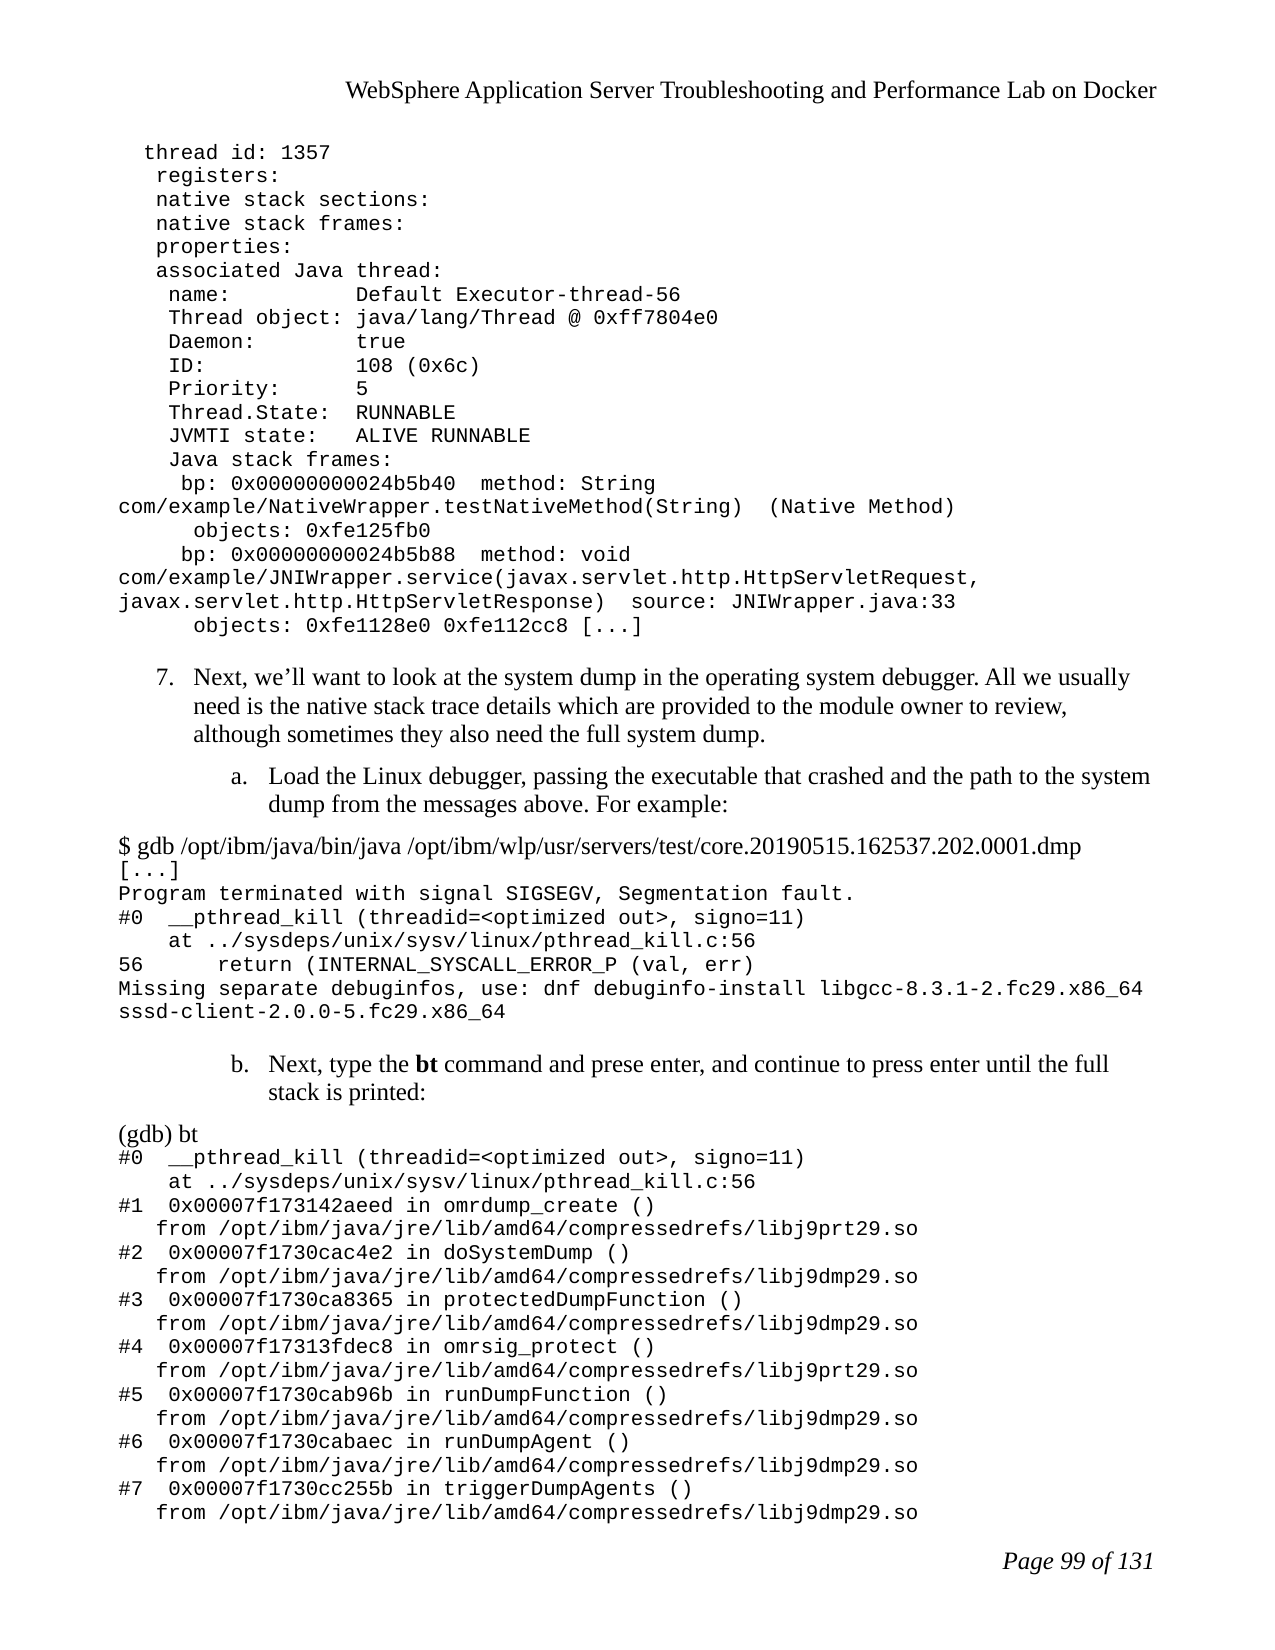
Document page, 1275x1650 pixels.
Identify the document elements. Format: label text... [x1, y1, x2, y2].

text properties: [118, 236, 1157, 260]
text Thread object: java/lang/Thread @ 0xff7804e0 [118, 307, 1157, 331]
text from /opt/ibm/java/jre/lib/amd64/compressedrefs/libj9dmp29.so [118, 1407, 1157, 1431]
list Next, we’ll want to look at the system dump in the operating system debugger. All we usually need is the native stack trace details which are provided to the module owner to review, although sometimes they also need the full system dump. [156, 662, 1157, 748]
text Program terminated with signal SIGSEGV, Segmentation fault. [118, 883, 1157, 907]
text from /opt/ibm/java/jre/lib/amd64/compressedrefs/libj9dmp29.so [118, 1502, 1157, 1526]
text at ../sysdeps/unix/sysv/linux/pthread_kill.c:56 [118, 930, 1157, 954]
text #3 0x00007f1730ca8365 in protectedDumpFunction () [118, 1289, 1157, 1313]
text registers: [118, 165, 1157, 189]
text native stack frames: [118, 213, 1157, 236]
list Next, type the bt command and prese enter, and continue to press enter until the full stack is printed: [231, 1049, 1157, 1106]
text thread id: 1357 [118, 142, 1157, 165]
text from /opt/ibm/java/jre/lib/amd64/compressedrefs/libj9prt29.so [118, 1360, 1157, 1384]
text Daemon: true [118, 331, 1157, 354]
text #0 __pthread_kill (threadid=<optimized out>, signo=11) [118, 907, 1157, 930]
text at ../sysdeps/unix/sysv/linux/pthread_kill.c:56 [118, 1171, 1157, 1195]
text [...] [118, 859, 1157, 883]
text native stack sections: [118, 189, 1157, 213]
text from /opt/ibm/java/jre/lib/amd64/compressedrefs/libj9prt29.so [118, 1218, 1157, 1242]
text name: Default Executor-thread-56 [118, 284, 1157, 307]
text #1 0x00007f173142aeed in omrdump_create () [118, 1195, 1157, 1218]
text Java stack frames: [118, 449, 1157, 473]
text objects: 0xfe125fb0 [118, 520, 1157, 544]
text #4 0x00007f17313fdec8 in omrsig_protect () [118, 1337, 1157, 1360]
text $ gdb /opt/ibm/java/bin/java /opt/ibm/wlp/usr/servers/test/core.20190515.162537.202.0001.dmp [118, 831, 1157, 859]
text 56 return (INTERNAL_SYSCALL_ERROR_P (val, err) [118, 954, 1157, 978]
text Missing separate debuginfos, use: dnf debuginfo-install libgcc-8.3.1-2.fc29.x86_64 sssd-client-2.0.0-5.fc29.x86_64 [118, 978, 1157, 1049]
text bp: 0x00000000024b5b40 method: String com/example/NativeWrapper.testNativeMethod(String) (Native Method) [118, 473, 1157, 520]
text from /opt/ibm/java/jre/lib/amd64/compressedrefs/libj9dmp29.so [118, 1313, 1157, 1337]
text ID: 108 (0x6c) [118, 354, 1157, 378]
text from /opt/ibm/java/jre/lib/amd64/compressedrefs/libj9dmp29.so [118, 1455, 1157, 1478]
text #5 0x00007f1730cab96b in runDumpFunction () [118, 1384, 1157, 1407]
text #7 0x00007f1730cc255b in triggerDumpAgents () [118, 1478, 1157, 1502]
text #6 0x00007f1730cabaec in runDumpAgent () [118, 1431, 1157, 1455]
text Priority: 5 [118, 378, 1157, 402]
text #0 __pthread_kill (threadid=<optimized out>, signo=11) [118, 1147, 1157, 1171]
text JVMTI state: ALIVE RUNNABLE [118, 426, 1157, 449]
text from /opt/ibm/java/jre/lib/amd64/compressedrefs/libj9dmp29.so [118, 1266, 1157, 1289]
text bp: 0x00000000024b5b88 method: void com/example/JNIWrapper.service(javax.servlet.http.HttpServletRequest, javax.servlet.http.HttpServletResponse) source: JNIWrapper.java:33 [118, 544, 1157, 615]
text (gdb) bt [118, 1119, 1157, 1147]
text #2 0x00007f1730cac4e2 in doSystemDump () [118, 1242, 1157, 1266]
list Load the Linux debugger, passing the executable that crashed and the path to the system dump from the messages above. For example: [231, 761, 1157, 818]
text objects: 0xfe1128e0 0xfe112cc8 [...] [118, 615, 1157, 662]
text Thread.State: RUNNABLE [118, 402, 1157, 426]
text associated Java thread: [118, 260, 1157, 284]
